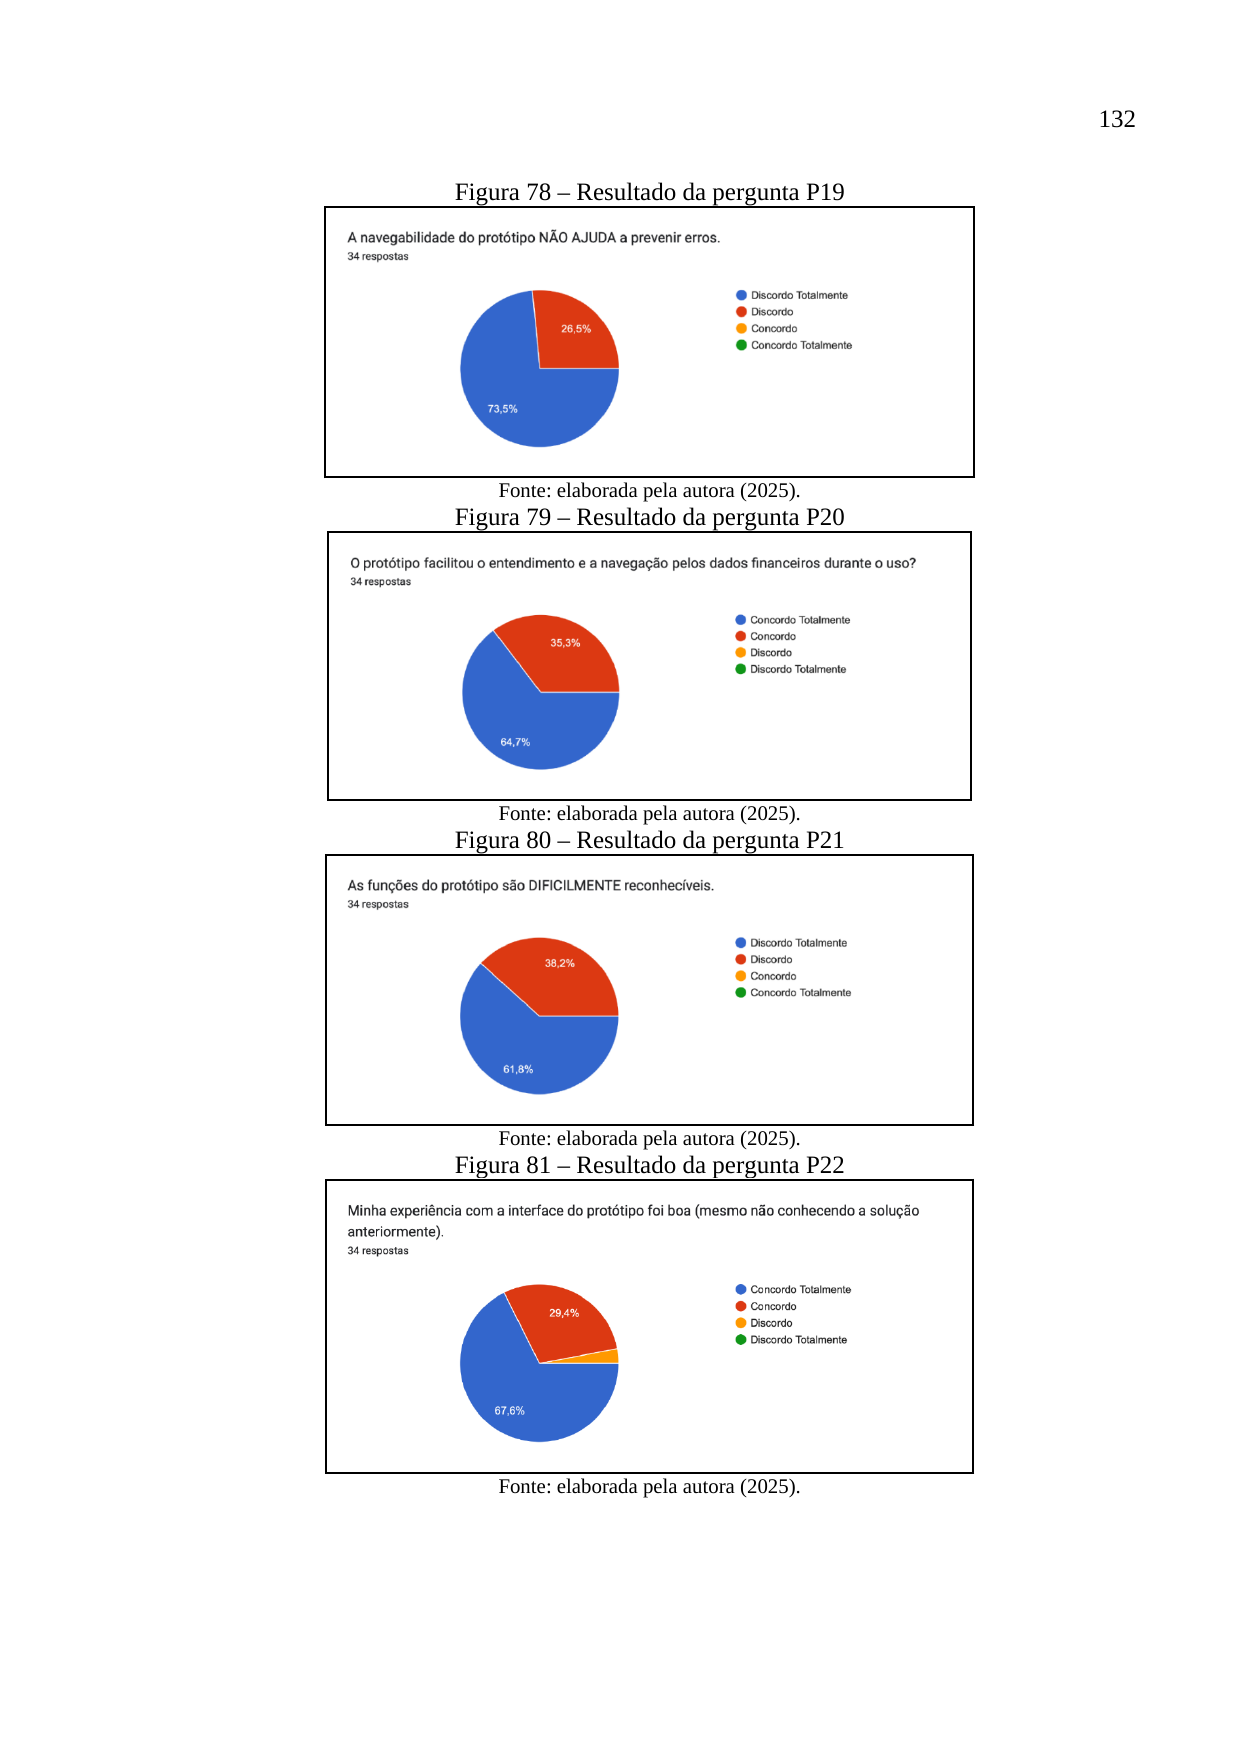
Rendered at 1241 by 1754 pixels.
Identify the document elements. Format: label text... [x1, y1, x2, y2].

text Fonte: elaborada pela autora (2025). [177, 478, 1122, 502]
text Fonte: elaborada pela autora (2025). [177, 1474, 1122, 1498]
picture [326, 208, 973, 476]
picture [327, 856, 972, 1124]
picture [327, 1181, 972, 1472]
text Fonte: elaborada pela autora (2025). [177, 801, 1122, 825]
picture [329, 533, 970, 799]
text Fonte: elaborada pela autora (2025). [177, 1126, 1122, 1150]
